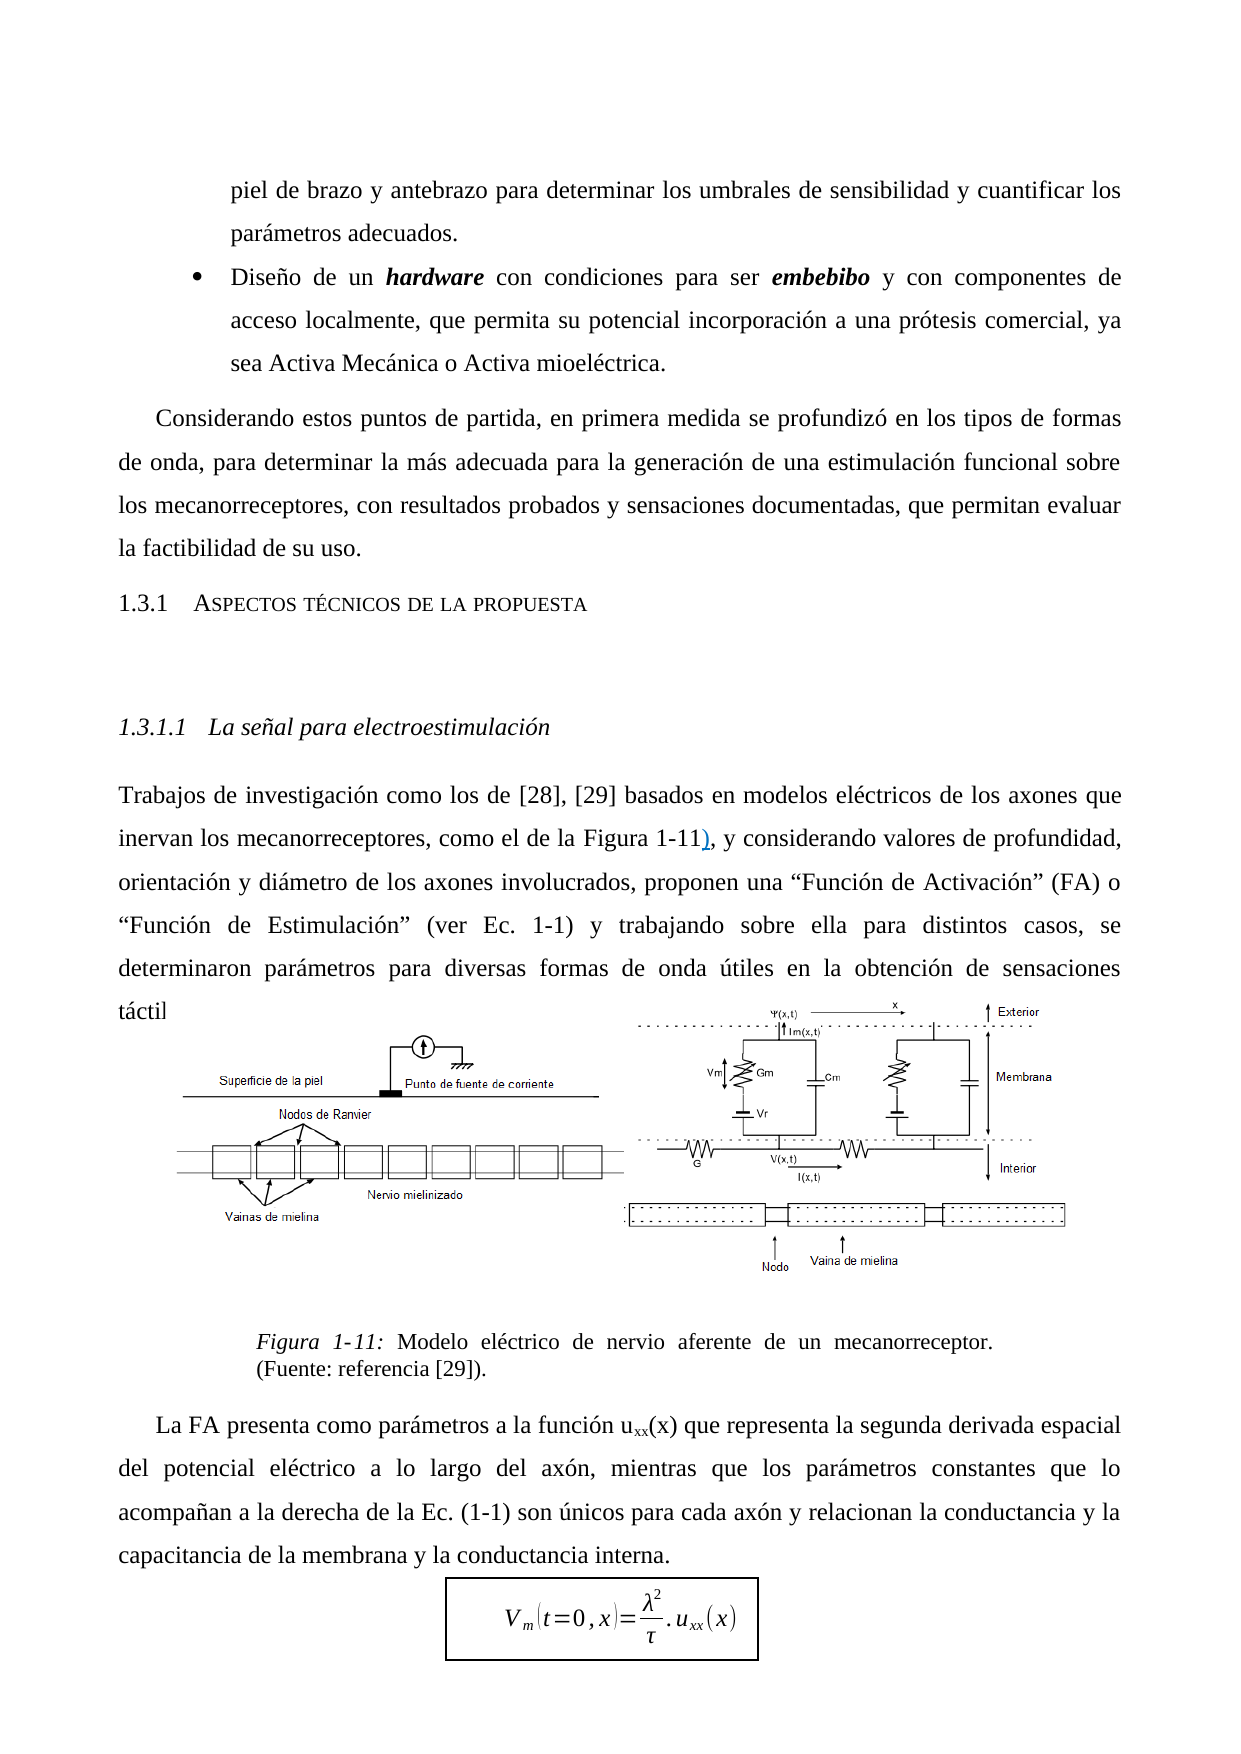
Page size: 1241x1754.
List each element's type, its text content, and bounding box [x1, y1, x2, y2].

list Diseño de un hardware con condiciones para ser embebibo y con componentes de acceso localmente, que permita su potencial incorporación a una prótesis comercial, ya sea Activa Mecánica o Activa mioeléctrica. [193, 262, 1122, 377]
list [193, 175, 1122, 247]
text Considerando estos puntos de partida, en primera medida se profundizó en los tipos de formas de onda, para determinar la más adecuada para la generación de una estimulación funcional sobre los mecanorreceptores, con resultados probados y sensaciones documentadas, que permitan evaluar la factibilidad de su uso. [118, 403, 1122, 562]
text La FA presenta como parámetros a la función uxx(x) que representa la segunda derivada espacial del potencial eléctrico a lo largo del axón, mientras que los parámetros constantes que lo acompañan a la derecha de la Ec. (1-1) son únicos para cada axón y relacionan la conductancia y la capacitancia de la membrana y la conductancia interna. [118, 1410, 1122, 1568]
subtitle Aspectos técnicos de la propuesta [118, 588, 1122, 617]
text Trabajos de investigación como los de [28], [29] basados en modelos eléctricos de los axones que inervan los mecanorreceptores, como el de la Fig. (1-11), y considerando valores de profundidad, orientación y diámetro de los axones involucrados, proponen una “Función de Activación” (FA) o “Función de Estimulación” (ver Ec. 1-1) y trabajando sobre ella para distintos casos, se determinaron parámetros para diversas formas de onda útiles en la obtención de sensaciones táctiles. [118, 780, 1122, 1025]
picture [165, 988, 1075, 1280]
subtitle La señal para electroestimulación [118, 712, 1122, 741]
